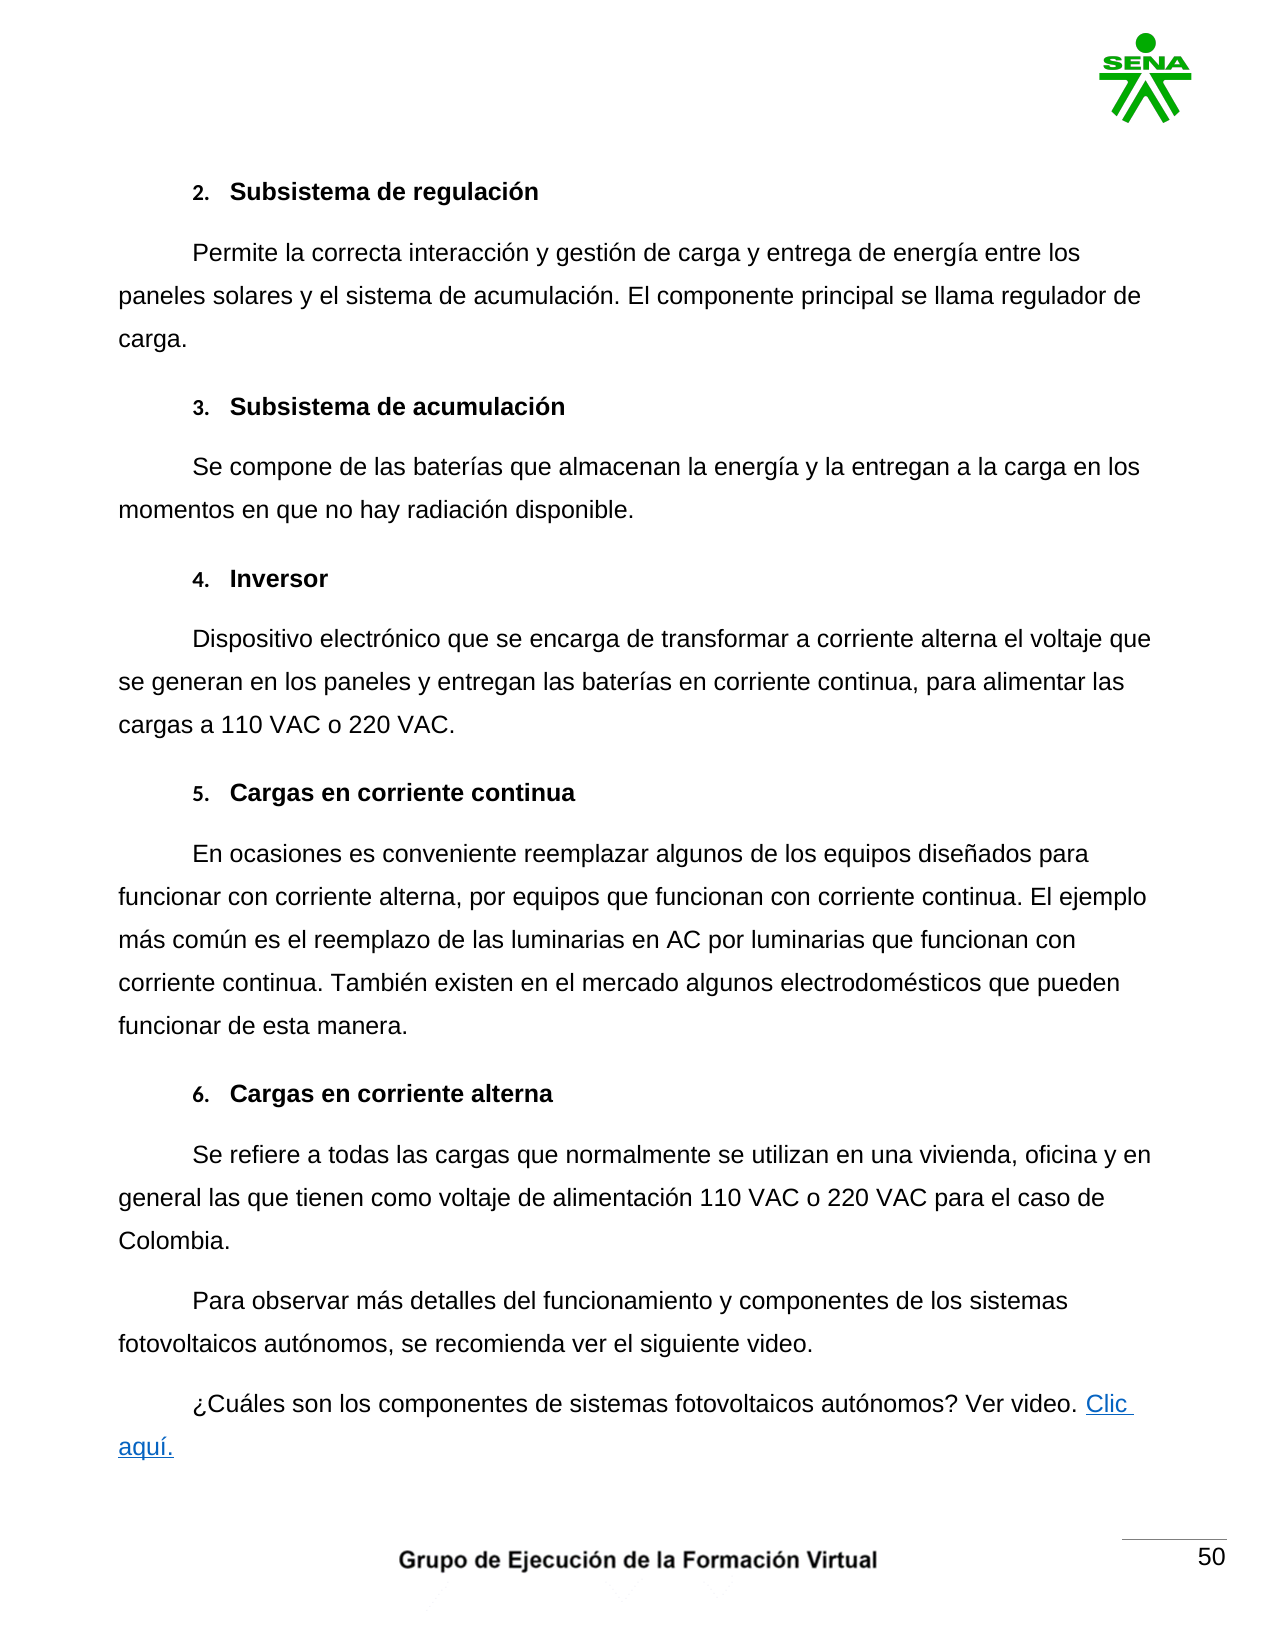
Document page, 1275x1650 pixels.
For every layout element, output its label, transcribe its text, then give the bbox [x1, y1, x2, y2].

text Permite la correcta interacción y gestión de carga y entrega de energía entre los paneles solares y el sistema de acumulación. El componente principal se llama regulador de carga. [118, 238, 1157, 353]
list Subsistema de regulación [192, 177, 1157, 206]
text ¿Cuáles son los componentes de sistemas fotovoltaicos autónomos? Ver video. Clic aquí. [118, 1389, 1157, 1461]
list Subsistema de acumulación [192, 392, 1157, 421]
text Se refiere a todas las cargas que normalmente se utilizan en una vivienda, oficina y en general las que tienen como voltaje de alimentación 110 VAC o 220 VAC para el caso de Colombia. [118, 1140, 1157, 1255]
text En ocasiones es conveniente reemplazar algunos de los equipos diseñados para funcionar con corriente alterna, por equipos que funcionan con corriente continua. El ejemplo más común es el reemplazo de las luminarias en AC por luminarias que funcionan con corriente continua. También existen en el mercado algunos electrodomésticos que pueden funcionar de esta manera. [118, 839, 1157, 1040]
text Se compone de las baterías que almacenan la energía y la entregan a la carga en los momentos en que no hay radiación disponible. [118, 452, 1157, 524]
list Cargas en corriente alterna [192, 1079, 1157, 1109]
text Para observar más detalles del funcionamiento y componentes de los sistemas fotovoltaicos autónomos, se recomienda ver el siguiente video. [118, 1286, 1157, 1358]
picture [0, 1500, 1275, 1611]
picture [1099, 33, 1192, 123]
list Inversor [192, 564, 1157, 593]
text Dispositivo electrónico que se encarga de transformar a corriente alterna el voltaje que se generan en los paneles y entregan las baterías en corriente continua, para alimentar las cargas a 110 VAC o 220 VAC. [118, 624, 1157, 739]
list Cargas en corriente continua [192, 778, 1157, 808]
